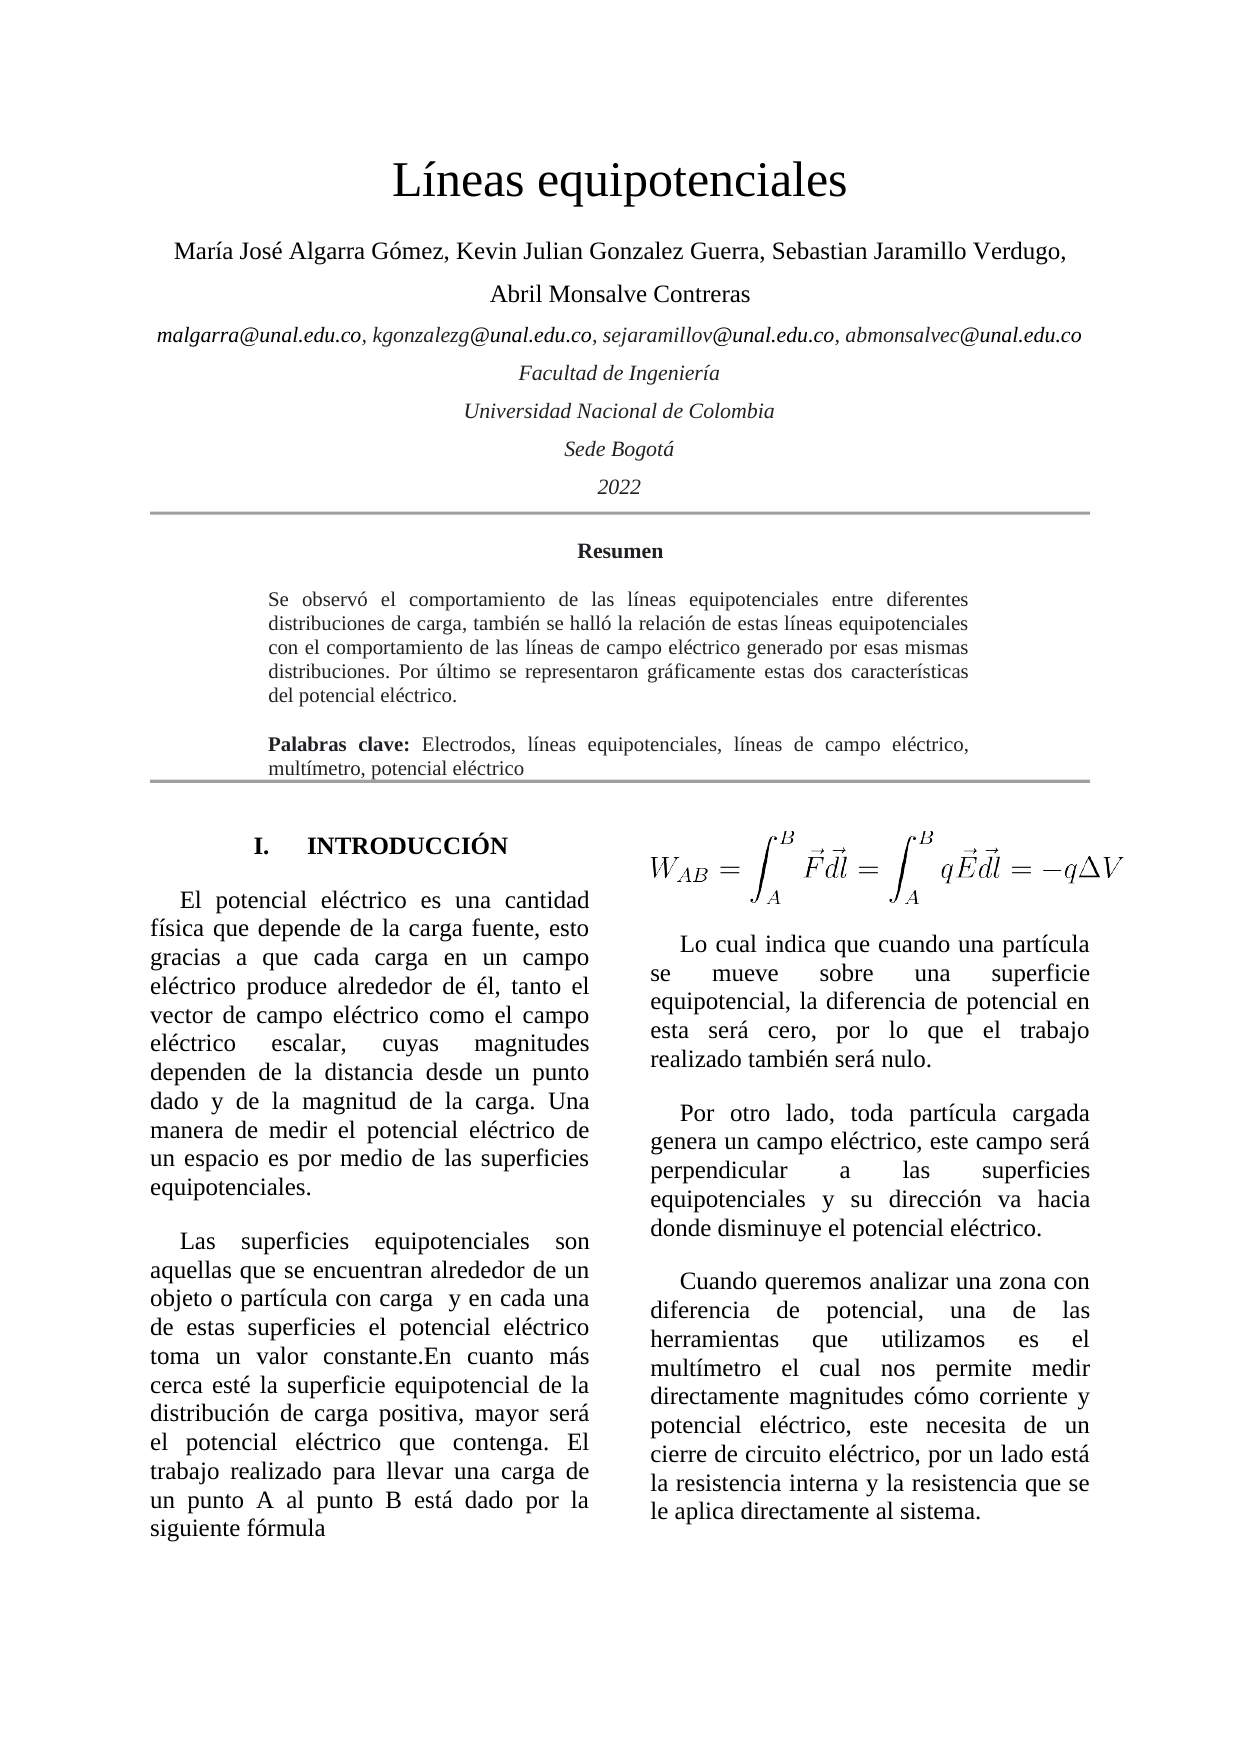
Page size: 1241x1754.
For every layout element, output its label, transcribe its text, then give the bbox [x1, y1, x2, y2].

text Facultad de Ingeniería [150, 360, 1090, 386]
text Universidad Nacional de Colombia [150, 398, 1090, 423]
text Líneas equipotenciales [150, 150, 1090, 207]
list INTRODUCCIÓN [187, 831, 590, 860]
text María José Algarra Gómez, Kevin Julian Gonzalez Guerra, Sebastian Jaramillo Verdugo, Abril Monsalve Contreras [150, 236, 1090, 308]
text Lo cual indica que cuando una partícula se mueve sobre una superficie equipotencial, la diferencia de potencial en esta será cero, por lo que el trabajo realizado también será nulo. [650, 929, 1090, 1073]
text Por otro lado, toda partícula cargada genera un campo eléctrico, este campo será perpendicular a las superficies equipotenciales y su dirección va hacia donde disminuye el potencial eléctrico. [650, 1098, 1090, 1241]
text Palabras clave: Electrodos, líneas equipotenciales, líneas de campo eléctrico, multímetro, potencial eléctrico [268, 732, 970, 779]
text Resumen [150, 538, 1090, 563]
picture [650, 831, 1124, 904]
text El potencial eléctrico es una cantidad física que depende de la carga fuente, esto gracias a que cada carga en un campo eléctrico produce alrededor de él, tanto el vector de campo eléctrico como el campo eléctrico escalar, cuyas magnitudes dependen de la distancia desde un punto dado y de la magnitud de la carga. Una manera de medir el potencial eléctrico de un espacio es por medio de las superficies equipotenciales. [150, 885, 590, 1201]
text Cuando queremos analizar una zona con diferencia de potencial, una de las herramientas que utilizamos es el multímetro el cual nos permite medir directamente magnitudes cómo corriente y potencial eléctrico, este necesita de un cierre de circuito eléctrico, por un lado está la resistencia interna y la resistencia que se le aplica directamente al sistema. [650, 1266, 1090, 1525]
text Las superficies equipotenciales son aquellas que se encuentran alrededor de un objeto o partícula con carga y en cada una de estas superficies el potencial eléctrico toma un valor constante.En cuanto más cerca esté la superficie equipotencial de la distribución de carga positiva, mayor será el potencial eléctrico que contenga. El trabajo realizado para llevar una carga de un punto A al punto B está dado por la siguiente fórmula [150, 1226, 590, 1542]
text Sede Bogotá [150, 436, 1090, 461]
text Se observó el comportamiento de las líneas equipotenciales entre diferentes distribuciones de carga, también se halló la relación de estas líneas equipotenciales con el comportamiento de las líneas de campo eléctrico generado por esas mismas distribuciones. Por último se representaron gráficamente estas dos características del potencial eléctrico. [268, 587, 970, 707]
text 2022 [150, 474, 1090, 499]
text malgarra@unal.edu.co, kgonzalezg@unal.edu.co, sejaramillov@unal.edu.co, abmonsalvec@unal.edu.co [150, 322, 1090, 348]
